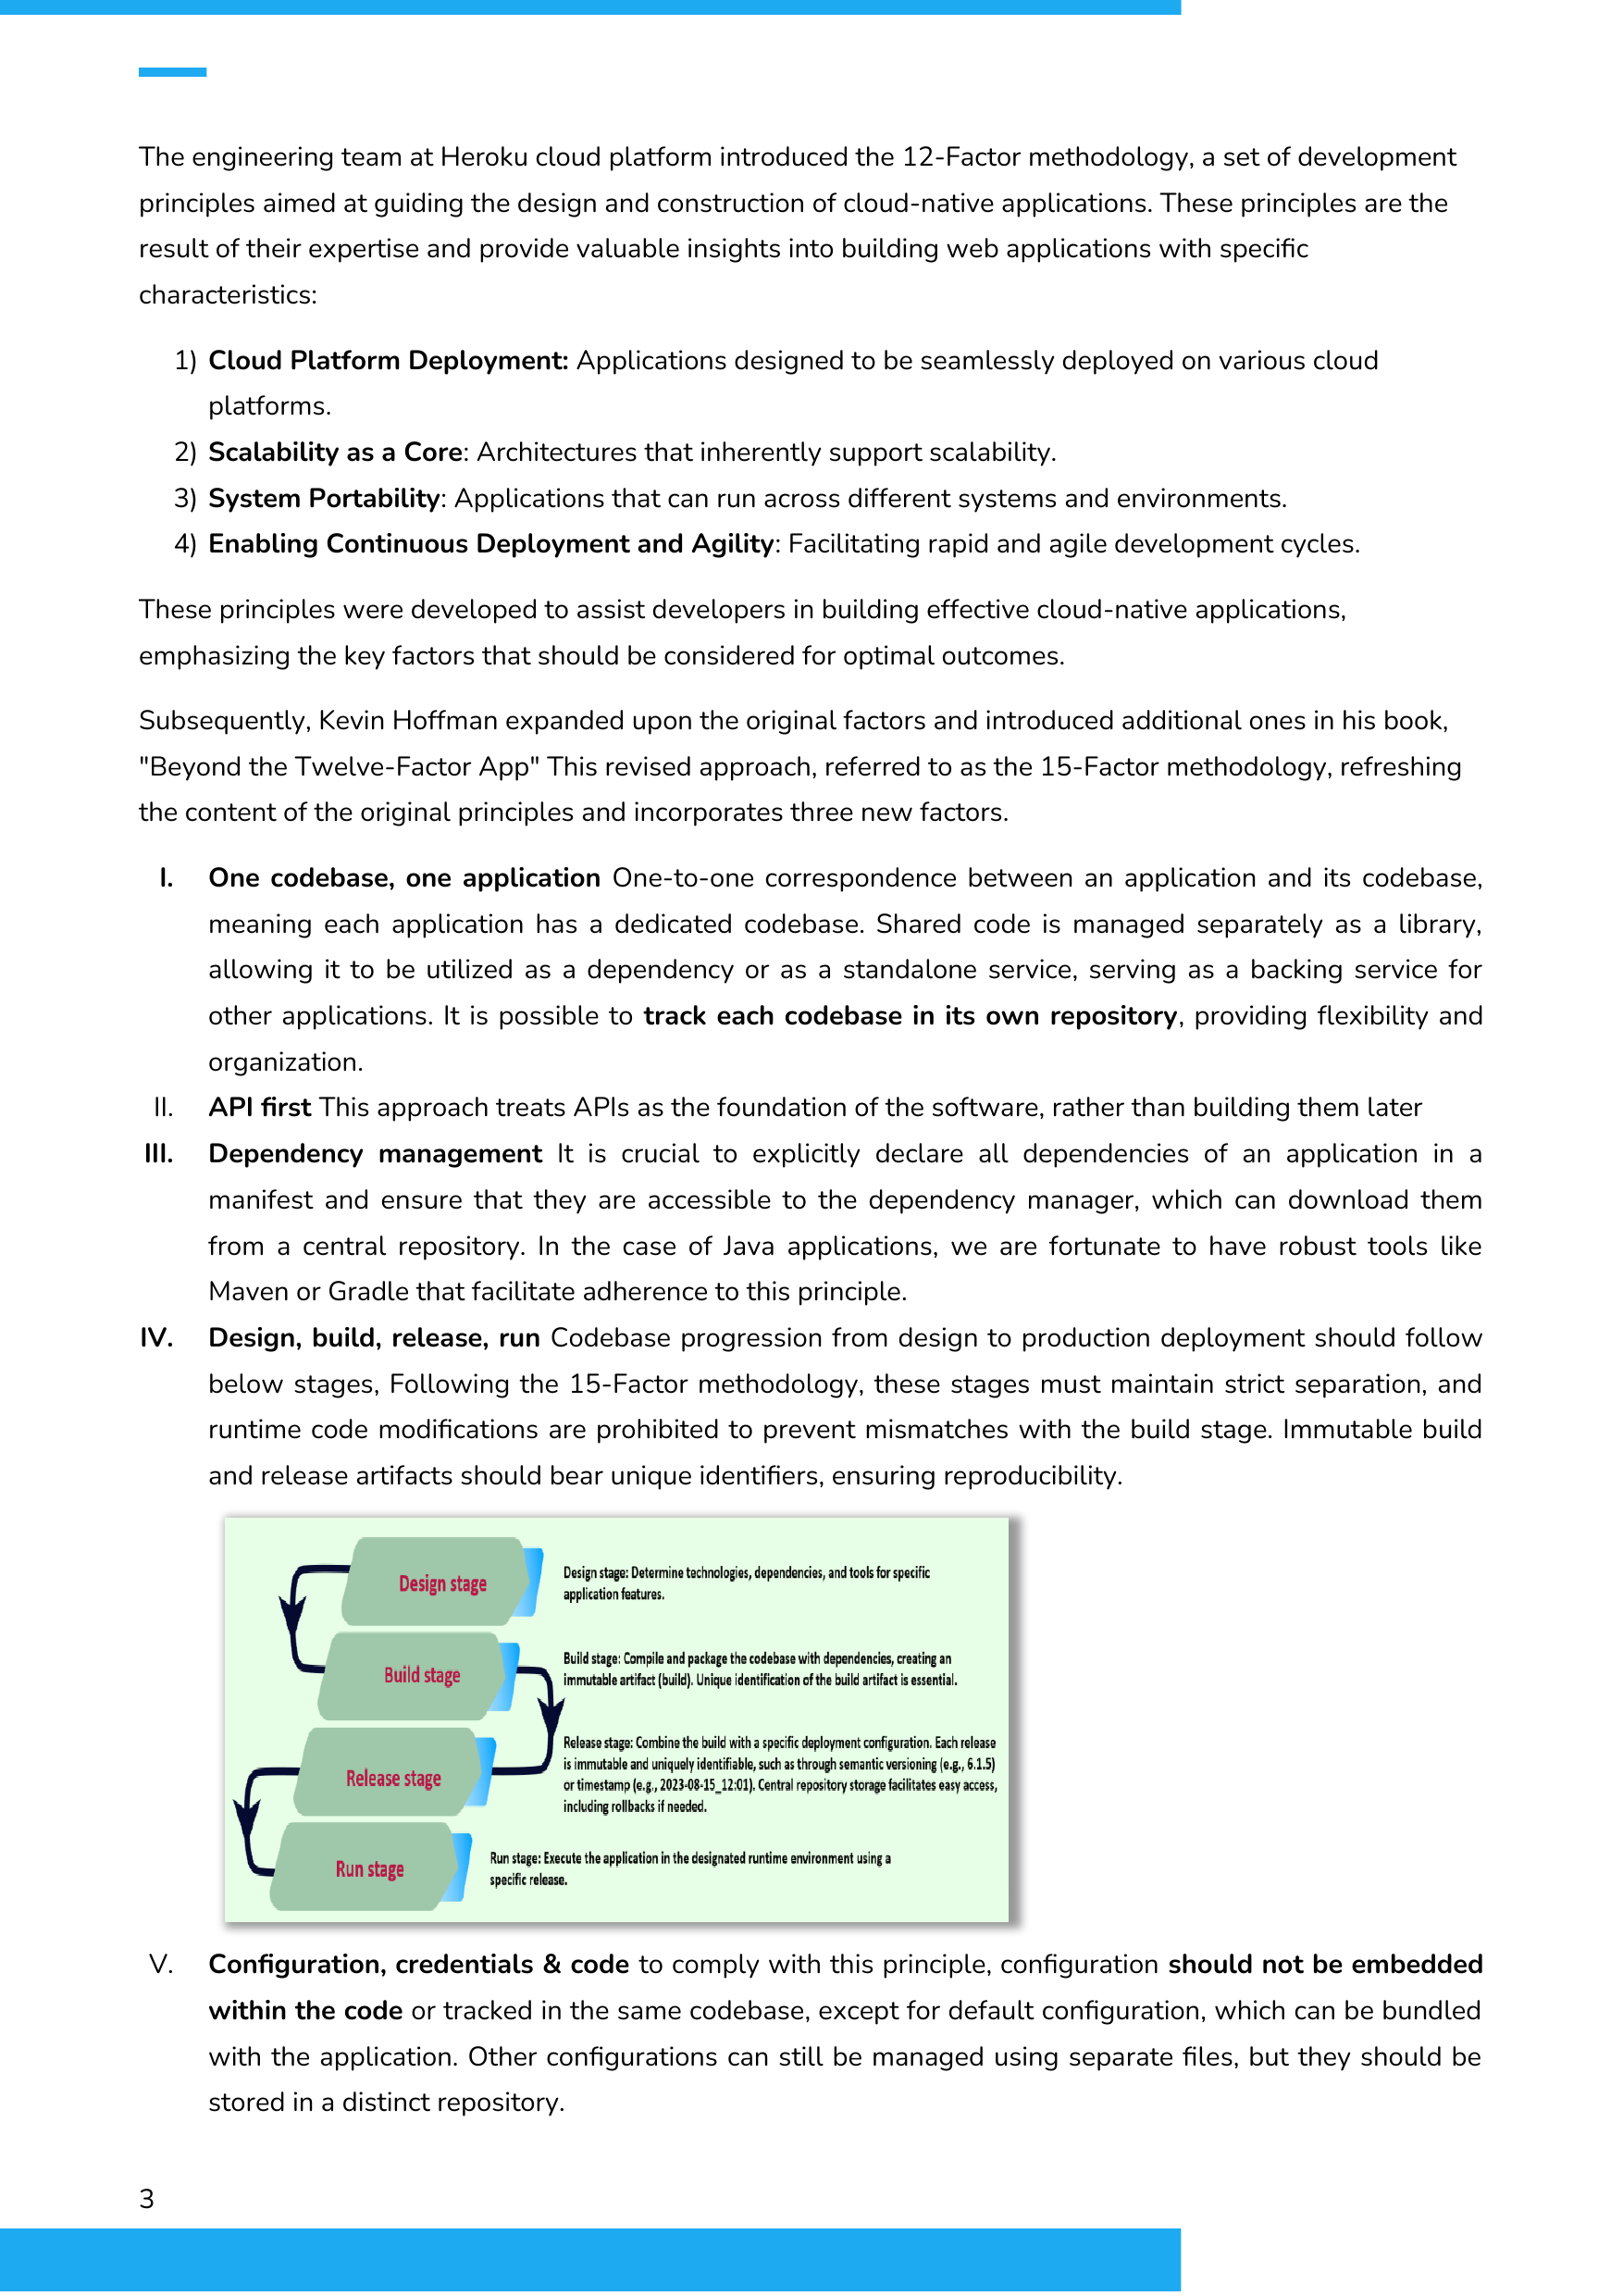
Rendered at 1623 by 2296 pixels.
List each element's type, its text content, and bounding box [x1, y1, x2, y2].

list Enabling Continuous Deployment and Agility: Facilitating rapid and agile development cycles. [173, 526, 1484, 563]
text The engineering team at Heroku cloud platform introduced the 12-Factor methodology, a set of development principles aimed at guiding the design and construction of cloud-native applications. These principles are the result of their expertise and provide valuable insights into building web applications with specific characteristics: [139, 139, 1484, 314]
picture [0, 2228, 1182, 2291]
picture [225, 1518, 1009, 1922]
list Dependency management It is crucial to explicitly declare all dependencies of an application in a manifest and ensure that they are accessible to the dependency manager, which can download them from a central repository. In the case of Java applications, we are fortunate to have robust tools like Maven or Gradle that facilitate adherence to this principle. [173, 1136, 1484, 1310]
list Scalability as a Core: Architectures that inherently support scalability. [173, 434, 1484, 471]
list System Portability: Applications that can run across different systems and environments. [173, 480, 1484, 516]
list Cloud Platform Deployment: Applications designed to be seamlessly deployed on various cloud platforms. [173, 341, 1484, 425]
text These principles were developed to assist developers in building effective cloud-native applications, emphasizing the key factors that should be considered for optimal outcomes. [139, 591, 1484, 674]
list One codebase, one application One-to-one correspondence between an application and its codebase, meaning each application has a dedicated codebase. Shared code is managed separately as a library, allowing it to be utilized as a dependency or as a standalone service, serving as a backing service for other applications. It is possible to track each codebase in its own repository, providing flexibility and organization. [173, 860, 1484, 1080]
picture [0, 0, 1182, 15]
list Design, build, release, run Codebase progression from design to production deployment should follow below stages, Following the 15-Factor methodology, these stages must maintain strict separation, and runtime code modifications are prohibited to prevent mismatches with the build stage. Immutable build and release artifacts should bear unique identifiers, ensuring reproducibility. [173, 1320, 1484, 1495]
picture [139, 68, 207, 77]
list Configuration, credentials & code to comply with this principle, configuration should not be embedded within the code or tracked in the same codebase, except for default configuration, which can be bundled with the application. Other configurations can still be managed using separate files, but they should be stored in a distinct repository. [173, 1946, 1484, 2121]
text Subsequently, Kevin Hoffman expanded upon the original factors and introduced additional ones in his book, "Beyond the Twelve-Factor App" This revised approach, referred to as the 15-Factor methodology, refreshing the content of the original principles and incorporates three new factors. [139, 702, 1484, 831]
list API first This approach treats APIs as the foundation of the software, rather than building them later [173, 1089, 1484, 1126]
